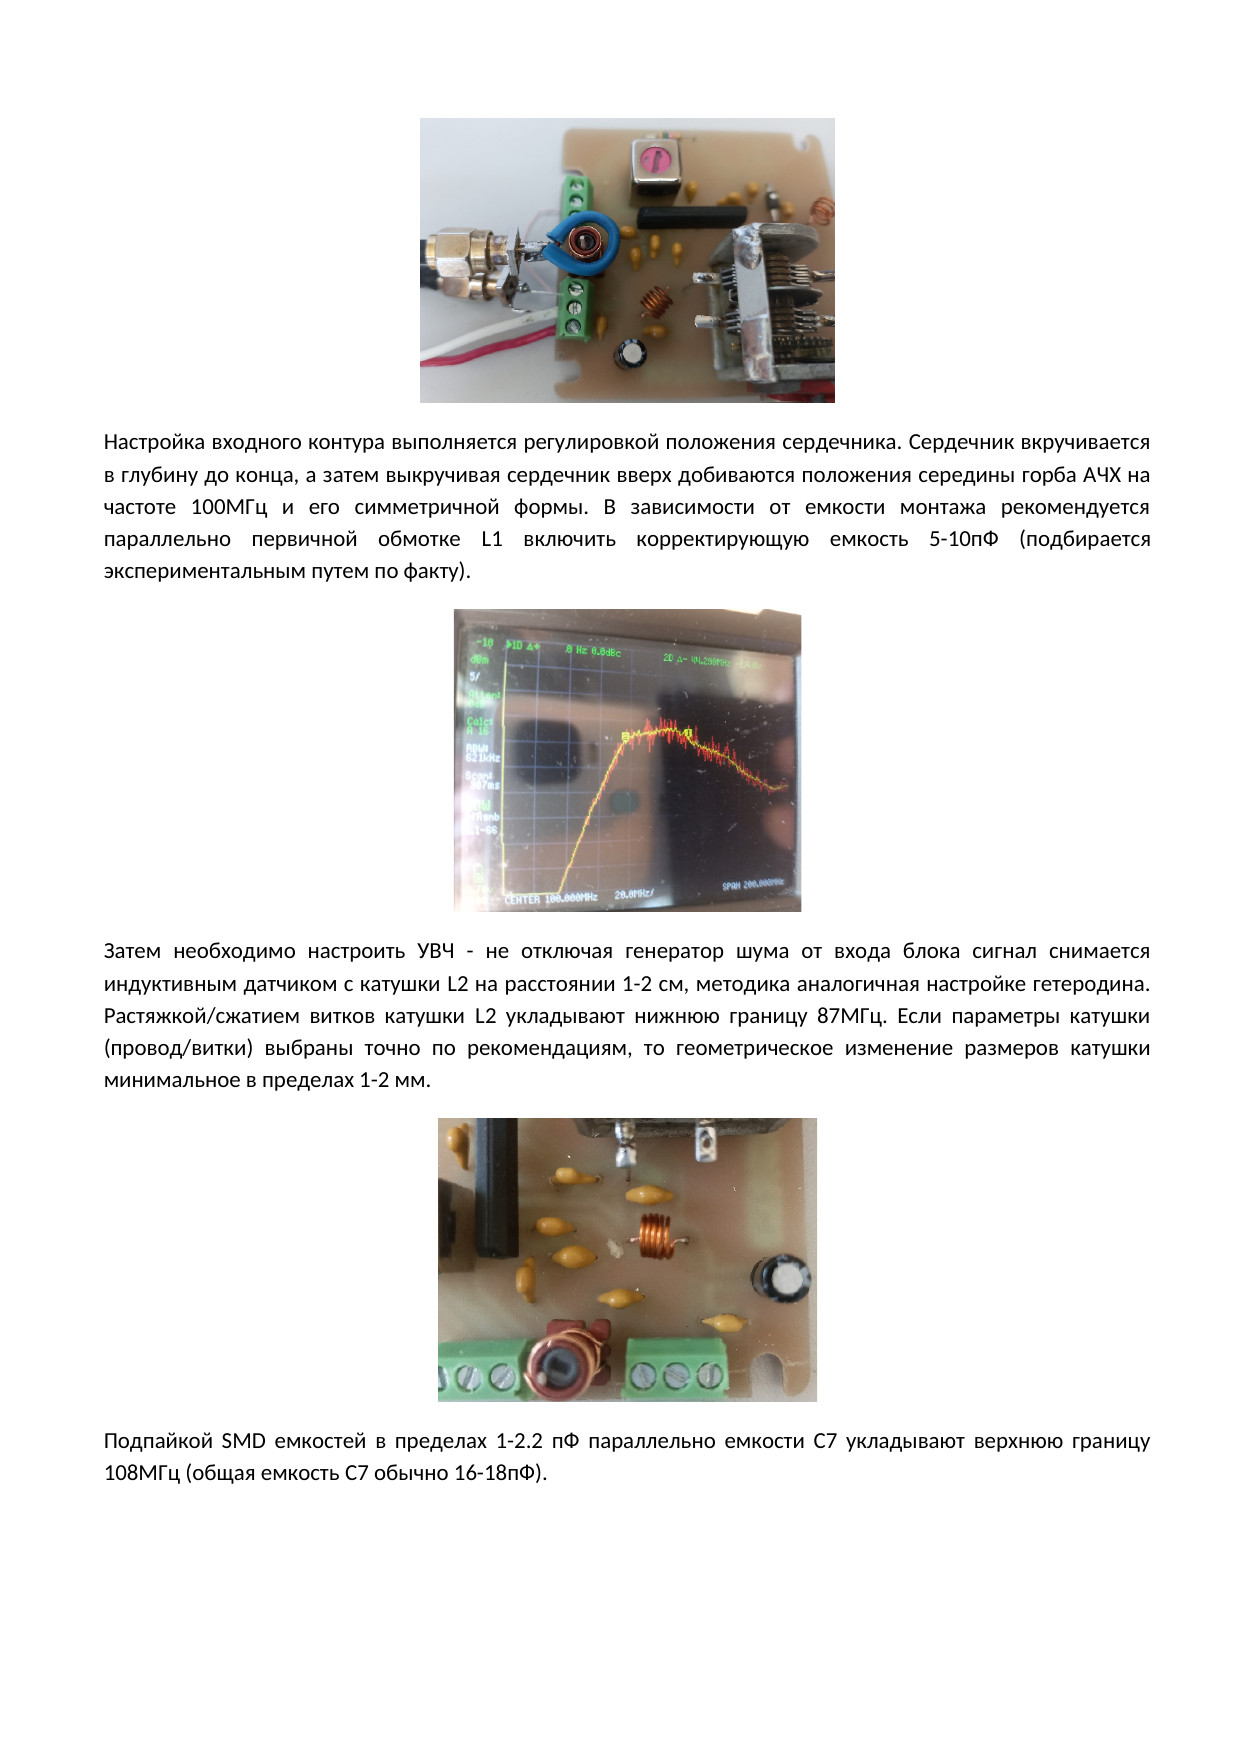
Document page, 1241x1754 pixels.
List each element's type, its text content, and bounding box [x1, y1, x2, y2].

picture [453, 609, 802, 912]
picture [420, 118, 835, 403]
text Настройка входного контура выполняется регулировкой положения сердечника. Сердечник вкручивается в глубину до конца, а затем выкручивая сердечник вверх добиваются положения середины горба АЧХ на частоте 100МГц и его симметричной формы. В зависимости от емкости монтажа рекомендуется параллельно первичной обмотке L1 включить корректирующую емкость 5-10пФ (подбирается экспериментальным путем по факту). [103, 427, 1152, 584]
text Затем необходимо настроить УВЧ - не отключая генератор шума от входа блока сигнал снимается индуктивным датчиком с катушки L2 на расстоянии 1-2 см, методика аналогичная настройке гетеродина. Растяжкой/сжатием витков катушки L2 укладывают нижнюю границу 87МГц. Если параметры катушки (провод/витки) выбраны точно по рекомендациям, то геометрическое изменение размеров катушки минимальное в пределах 1-2 мм. [103, 937, 1152, 1093]
picture [438, 1118, 818, 1402]
text Подпайкой SMD емкостей в пределах 1-2.2 пФ параллельно емкости С7 укладывают верхнюю границу 108МГц (общая емкость C7 обычно 16-18пФ). [103, 1426, 1152, 1486]
